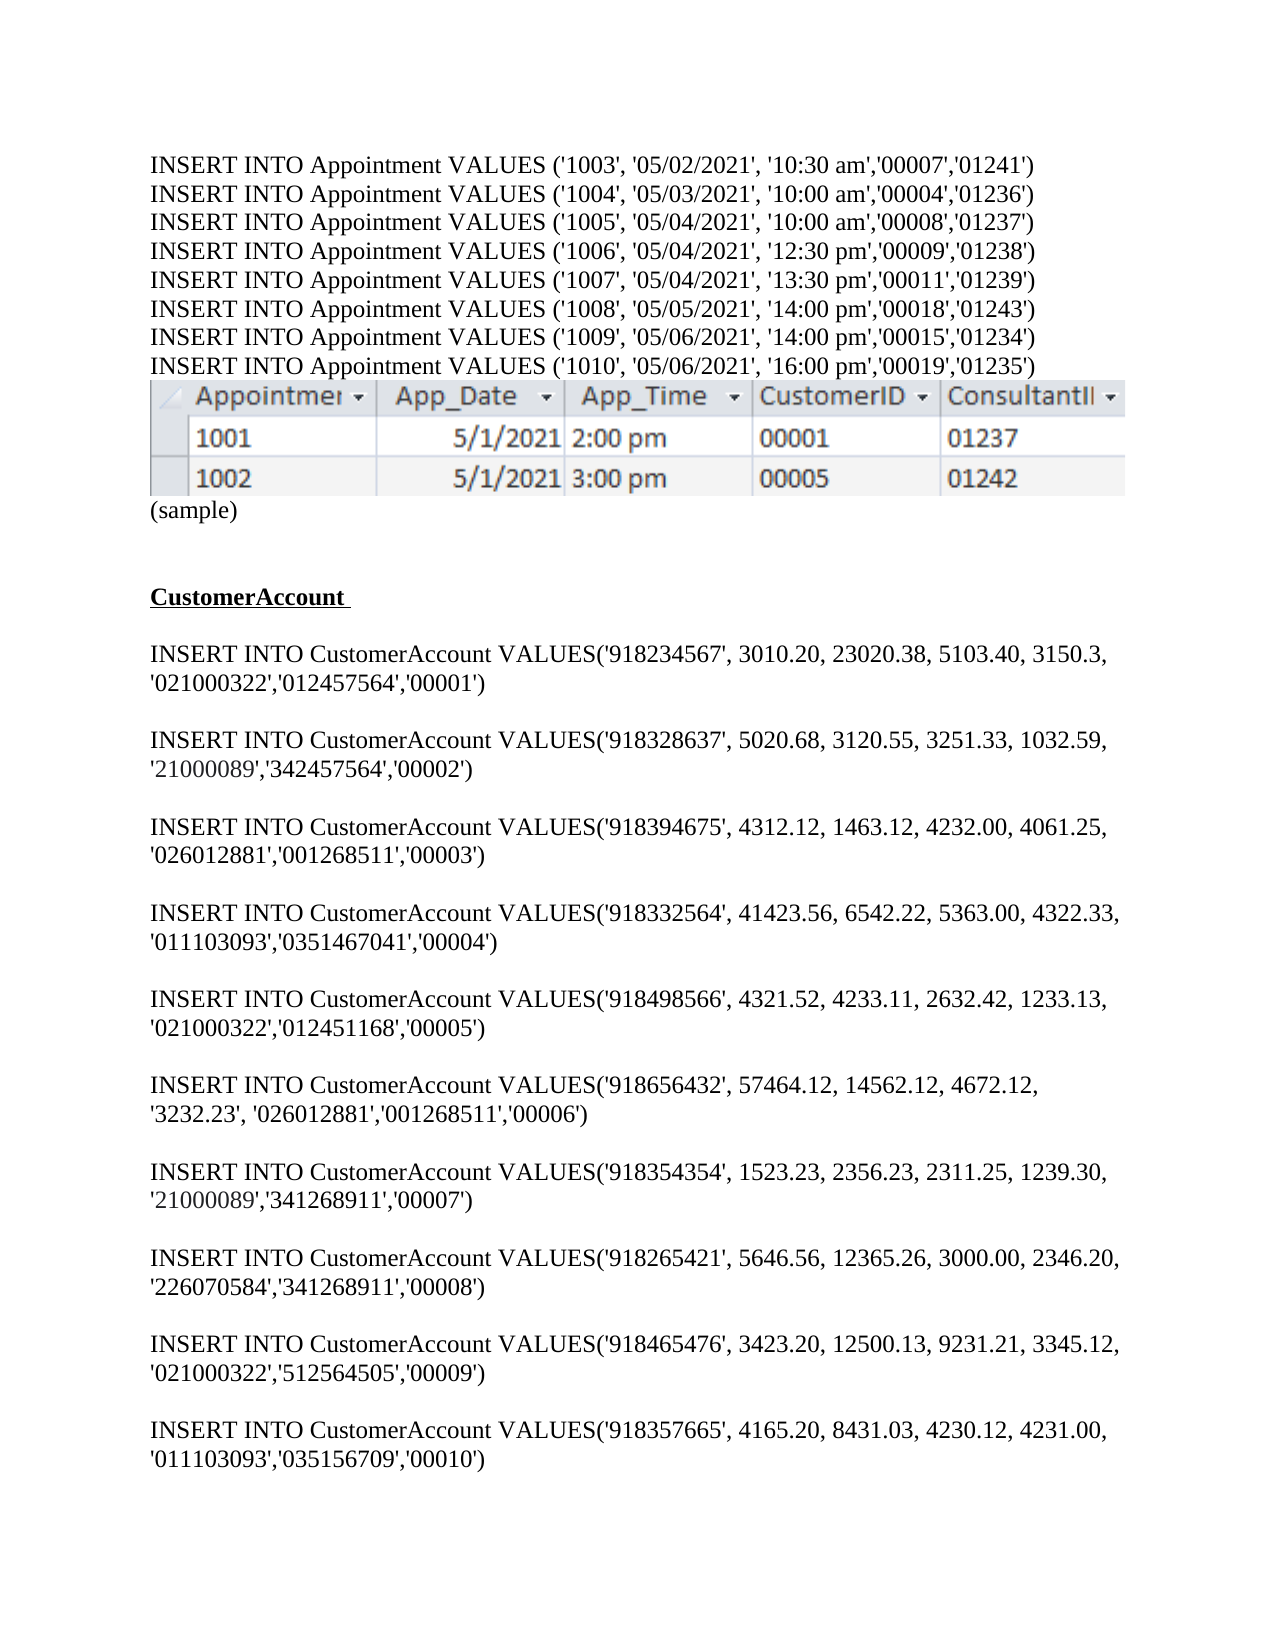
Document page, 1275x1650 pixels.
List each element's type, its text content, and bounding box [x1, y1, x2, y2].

text INSERT INTO Appointment VALUES ('1004', '05/03/2021', '10:00 am','00004','01236') [150, 179, 1125, 207]
text INSERT INTO Appointment VALUES ('1008', '05/05/2021', '14:00 pm','00018','01243') [150, 294, 1125, 322]
text CustomerAccount [150, 582, 1125, 611]
text INSERT INTO CustomerAccount VALUES('918357665', 4165.20, 8431.03, 4230.12, 4231.00, '011103093','035156709','00010') [150, 1416, 1125, 1473]
text INSERT INTO CustomerAccount VALUES('918332564', 41423.56, 6542.22, 5363.00, 4322.33, '011103093','0351467041','00004') [150, 898, 1125, 956]
text INSERT INTO CustomerAccount VALUES('918234567', 3010.20, 23020.38, 5103.40, 3150.3, '021000322','012457564','00001') [150, 639, 1125, 697]
text INSERT INTO Appointment VALUES ('1009', '05/06/2021', '14:00 pm','00015','01234') [150, 322, 1125, 351]
text INSERT INTO CustomerAccount VALUES('918328637', 5020.68, 3120.55, 3251.33, 1032.59, '21000089','342457564','00002') [150, 726, 1125, 783]
text INSERT INTO Appointment VALUES ('1006', '05/04/2021', '12:30 pm','00009','01238') [150, 236, 1125, 265]
text INSERT INTO Appointment VALUES ('1003', '05/02/2021', '10:30 am','00007','01241') [150, 150, 1125, 179]
text (sample) [150, 496, 1125, 524]
text INSERT INTO CustomerAccount VALUES('918265421', 5646.56, 12365.26, 3000.00, 2346.20, '226070584','341268911','00008') [150, 1243, 1125, 1301]
text INSERT INTO CustomerAccount VALUES('918394675', 4312.12, 1463.12, 4232.00, 4061.25, '026012881','001268511','00003') [150, 812, 1125, 869]
text INSERT INTO CustomerAccount VALUES('918354354', 1523.23, 2356.23, 2311.25, 1239.30, '21000089','341268911','00007') [150, 1157, 1125, 1214]
text INSERT INTO CustomerAccount VALUES('918656432', 57464.12, 14562.12, 4672.12, '3232.23', '026012881','001268511','00006') [150, 1071, 1125, 1128]
text INSERT INTO Appointment VALUES ('1010', '05/06/2021', '16:00 pm','00019','01235') [150, 351, 1125, 380]
text INSERT INTO Appointment VALUES ('1007', '05/04/2021', '13:30 pm','00011','01239') [150, 265, 1125, 294]
text INSERT INTO CustomerAccount VALUES('918498566', 4321.52, 4233.11, 2632.42, 1233.13, '021000322','012451168','00005') [150, 984, 1125, 1042]
picture [150, 380, 1125, 496]
text INSERT INTO CustomerAccount VALUES('918465476', 3423.20, 12500.13, 9231.21, 3345.12, '021000322','512564505','00009') [150, 1329, 1125, 1387]
text INSERT INTO Appointment VALUES ('1005', '05/04/2021', '10:00 am','00008','01237') [150, 207, 1125, 236]
